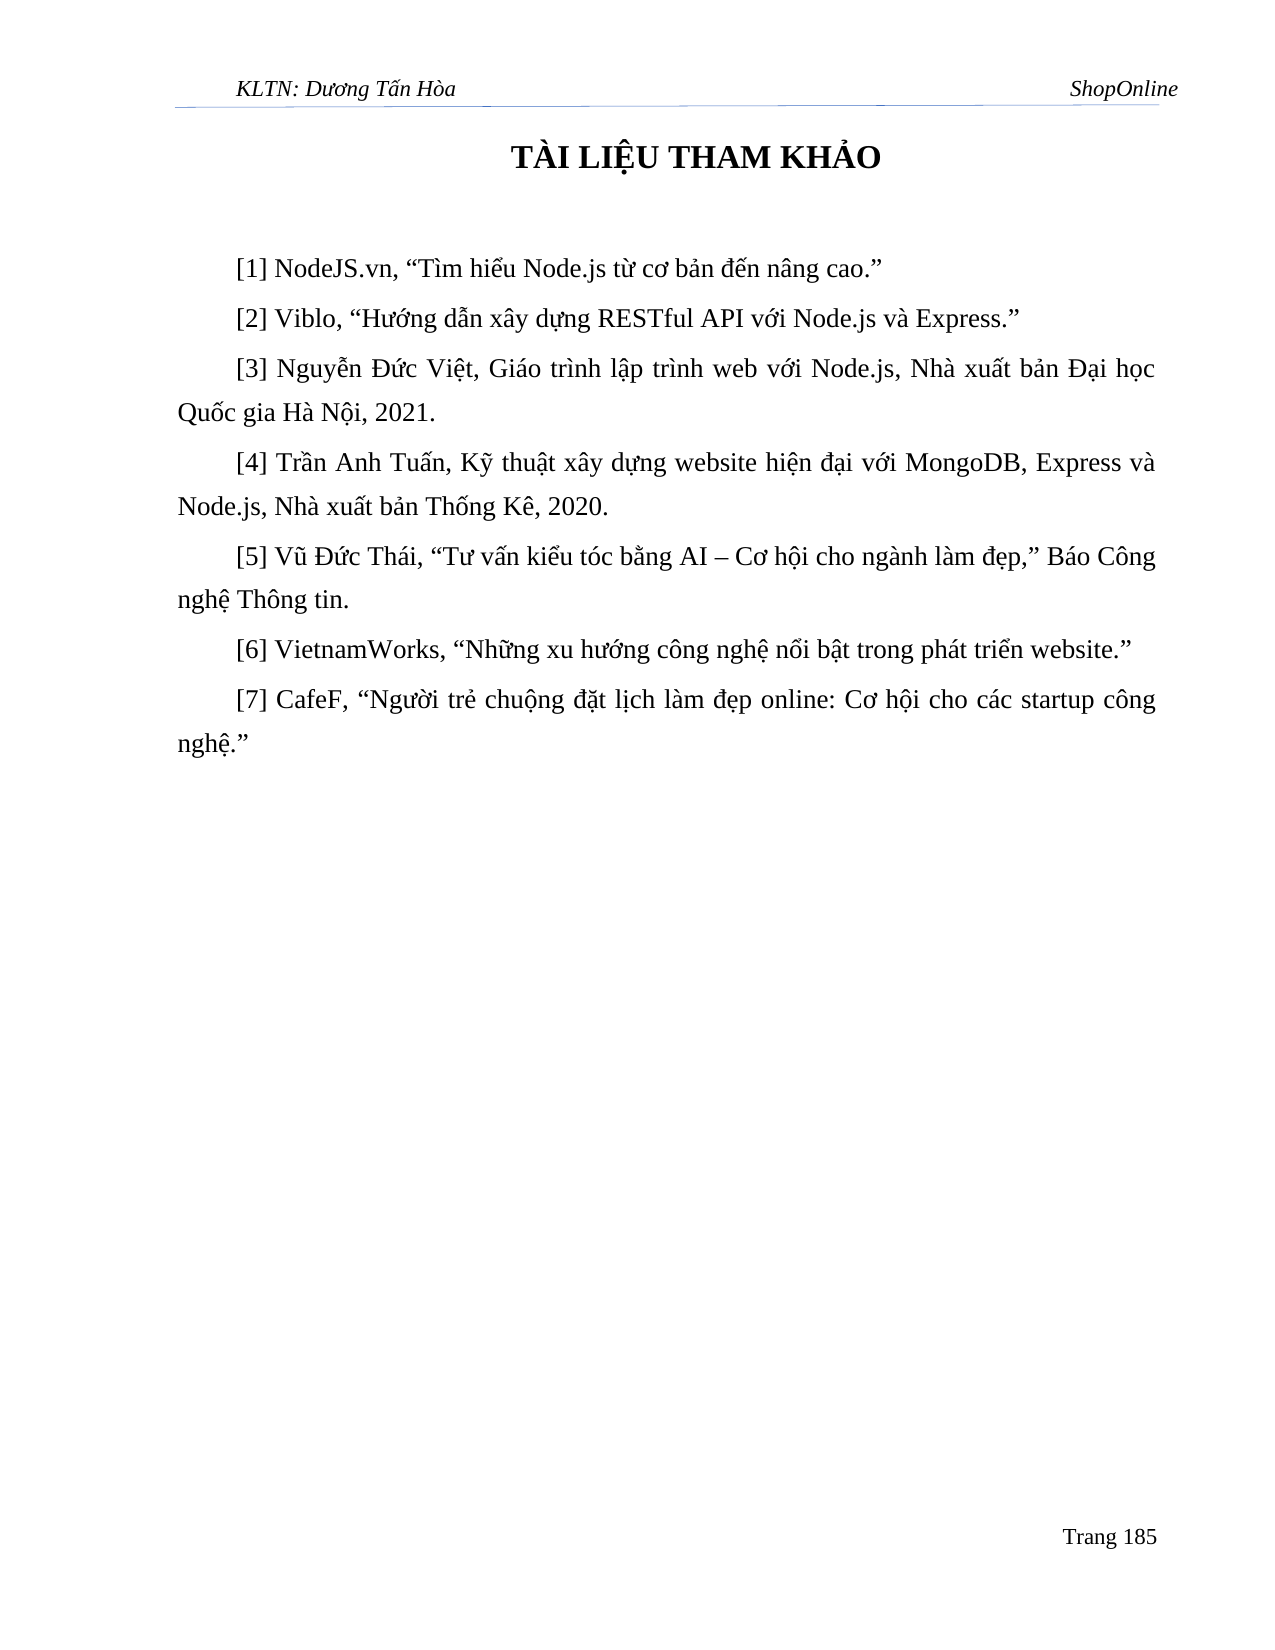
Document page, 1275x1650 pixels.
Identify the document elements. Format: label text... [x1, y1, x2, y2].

text [7] CafeF, “Người trẻ chuộng đặt lịch làm đẹp online: Cơ hội cho các startup công nghệ.” [177, 674, 1157, 761]
text [1] NodeJS.vn, “Tìm hiểu Node.js từ cơ bản đến nâng cao.” [177, 242, 1157, 286]
text [2] Viblo, “Hướng dẫn xây dựng RESTful API với Node.js và Express.” [177, 292, 1157, 336]
text TÀI LIỆU THAM KHẢO [177, 133, 1157, 177]
text [3] Nguyễn Đức Việt, Giáo trình lập trình web với Node.js, Nhà xuất bản Đại học Quốc gia Hà Nội, 2021. [177, 342, 1157, 430]
text [4] Trần Anh Tuấn, Kỹ thuật xây dựng website hiện đại với MongoDB, Express và Node.js, Nhà xuất bản Thống Kê, 2020. [177, 436, 1157, 524]
text [5] Vũ Đức Thái, “Tư vấn kiểu tóc bằng AI – Cơ hội cho ngành làm đẹp,” Báo Công nghệ Thông tin. [177, 530, 1157, 617]
text [6] VietnamWorks, “Những xu hướng công nghệ nổi bật trong phát triển website.” [177, 624, 1157, 667]
